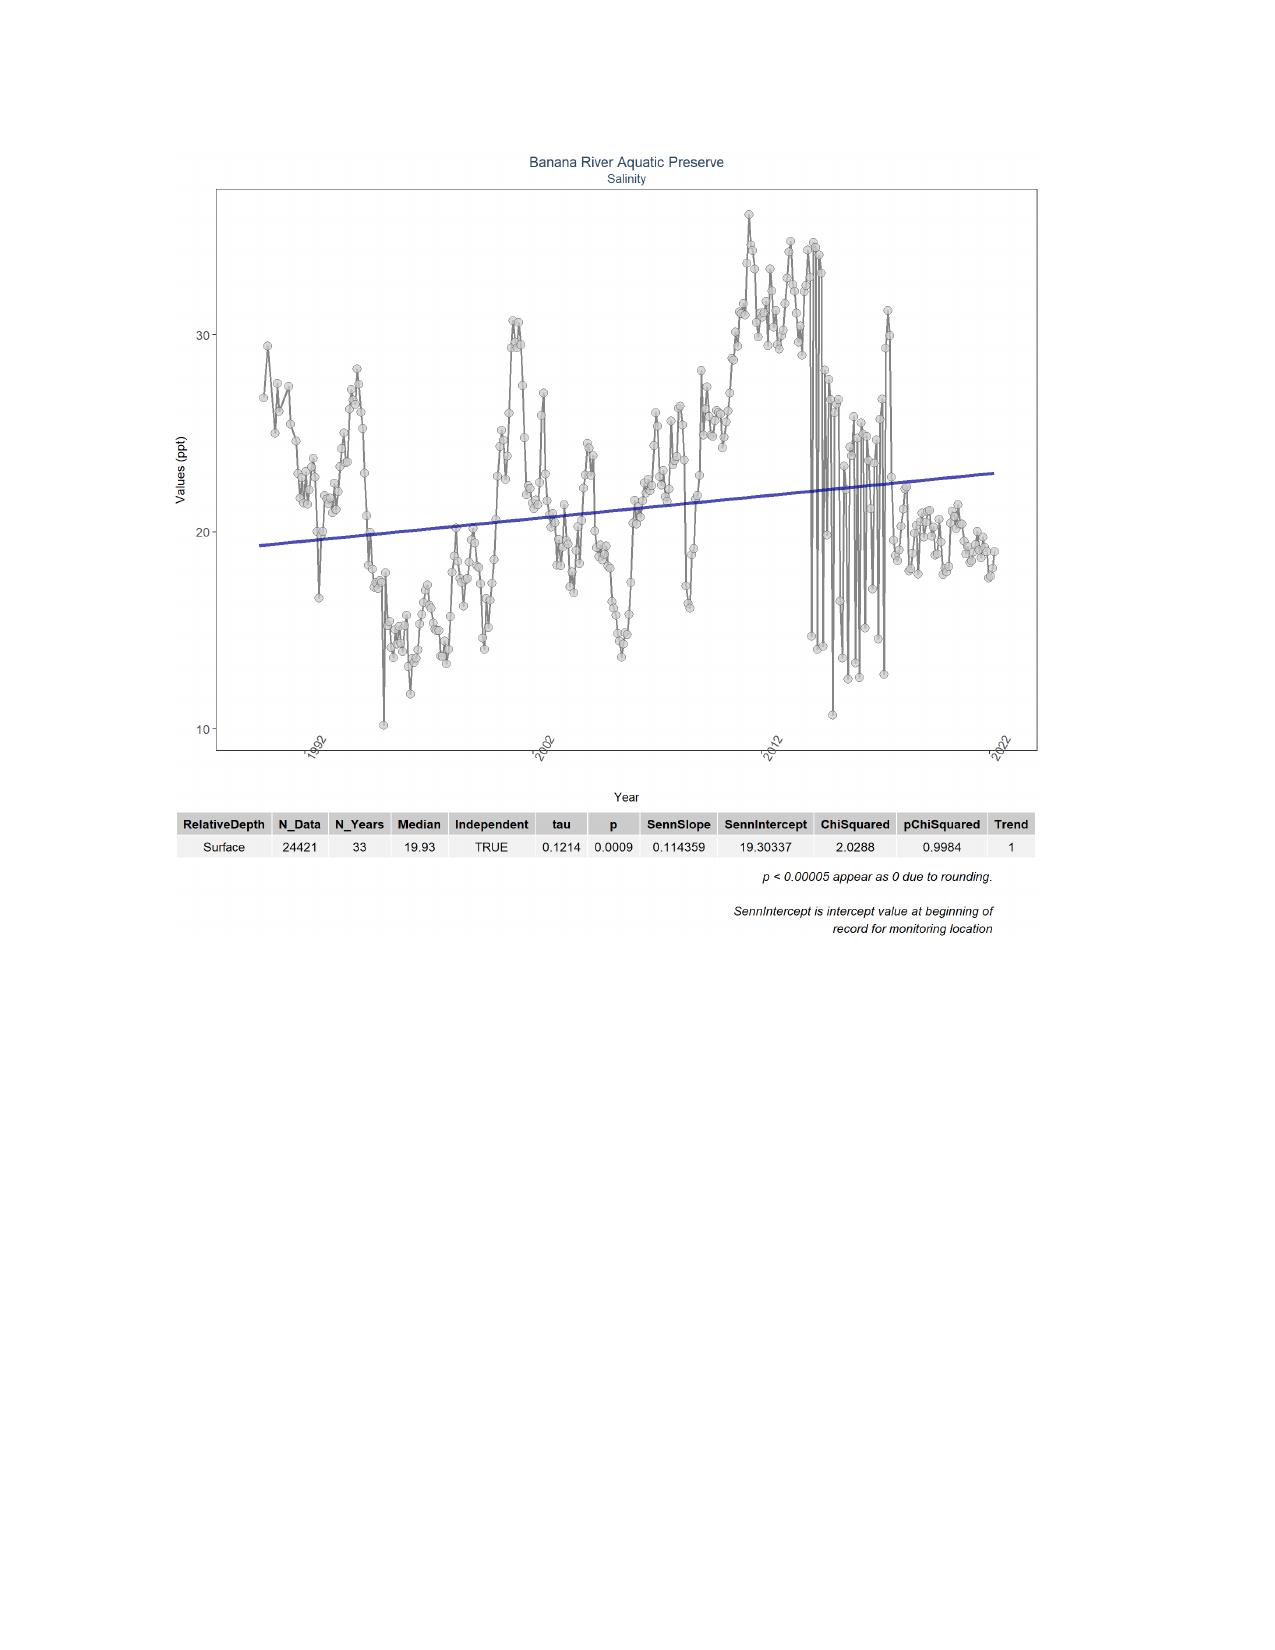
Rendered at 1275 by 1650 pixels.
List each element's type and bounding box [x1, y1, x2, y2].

picture [168, 150, 1044, 938]
